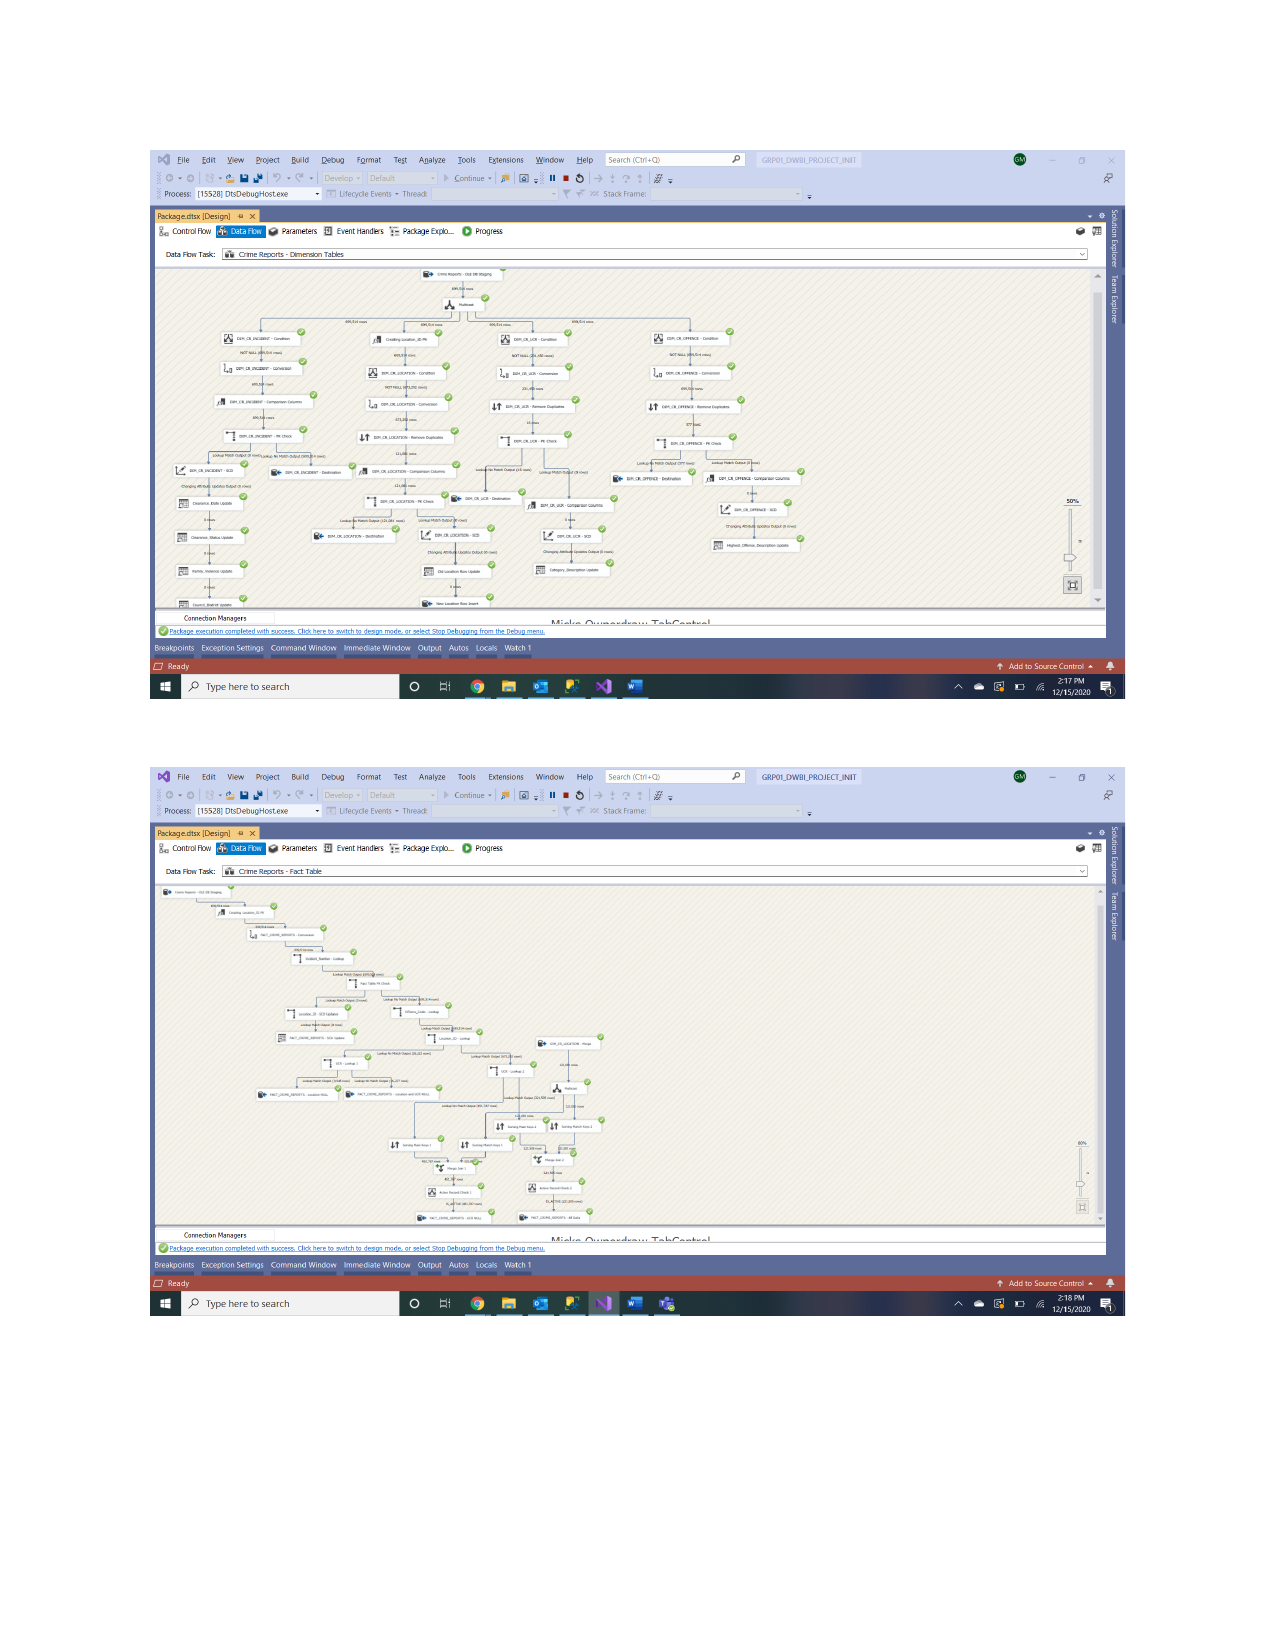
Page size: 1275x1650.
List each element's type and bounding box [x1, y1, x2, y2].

picture [150, 150, 1125, 699]
picture [150, 767, 1125, 1316]
